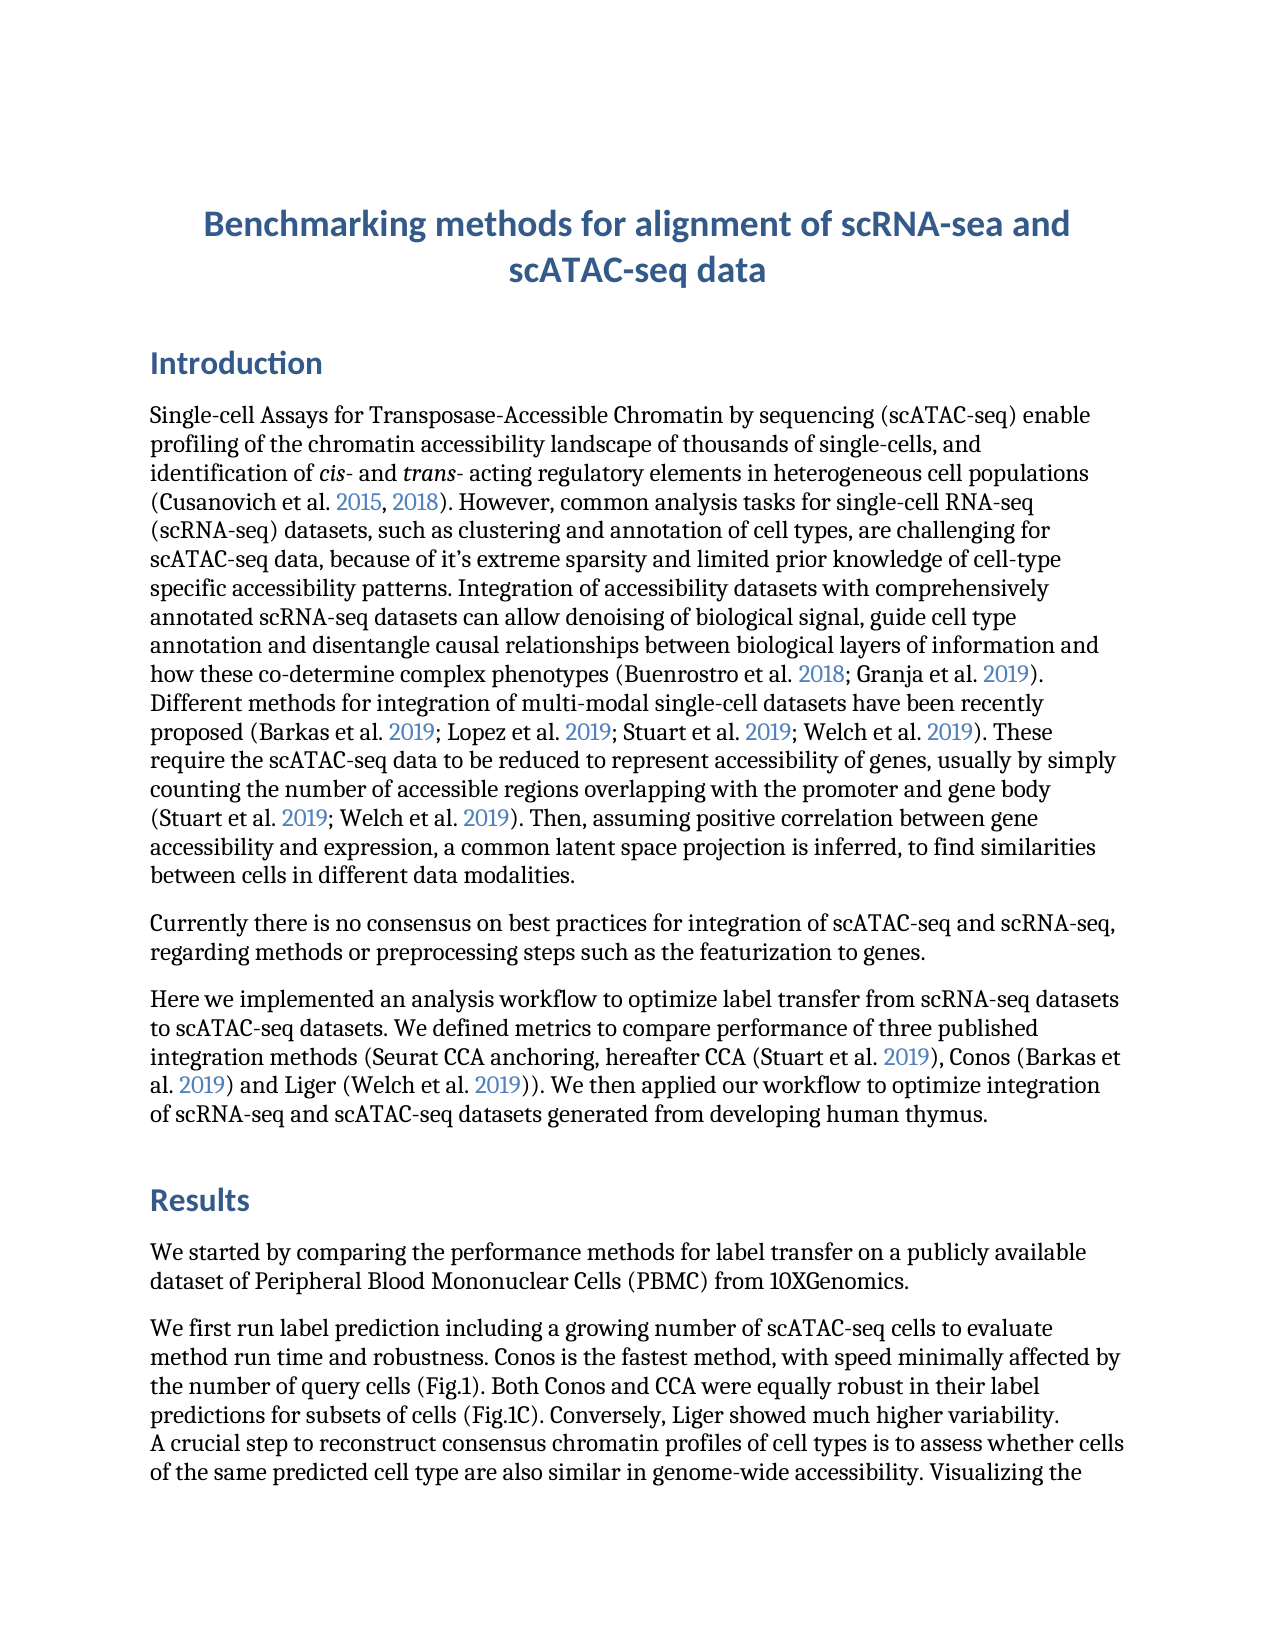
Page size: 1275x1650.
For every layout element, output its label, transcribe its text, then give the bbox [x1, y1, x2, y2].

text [150, 1314, 1125, 1487]
subtitle Results [150, 1179, 1125, 1219]
text Here we implemented an analysis workflow to optimize label transfer from scRNA-seq datasets to scATAC-seq datasets. We defined metrics to compare performance of three published integration methods (Seurat CCA anchoring, hereafter CCA (Stuart et al. 2019), Conos (Barkas et al. 2019) and Liger (Welch et al. 2019)). We then applied our workflow to optimize integration of scRNA-seq and scATAC-seq datasets generated from developing human thymus. [150, 985, 1125, 1129]
text Currently there is no consensus on best practices for integration of scATAC-seq and scRNA-seq, regarding methods or preprocessing steps such as the featurization to genes. [150, 909, 1125, 966]
subtitle Introduction [150, 342, 1125, 382]
text We started by comparing the performance methods for label transfer on a publicly available dataset of Peripheral Blood Mononuclear Cells (PBMC) from 10XGenomics. [150, 1238, 1125, 1296]
title Benchmarking methods for alignment of scRNA-sea and scATAC-seq data [150, 200, 1125, 292]
text Single-cell Assays for Transposase-Accessible Chromatin by sequencing (scATAC-seq) enable profiling of the chromatin accessibility landscape of thousands of single-cells, and identification of cis- and trans- acting regulatory elements in heterogeneous cell populations (Cusanovich et al. 2015, 2018). However, common analysis tasks for single-cell RNA-seq (scRNA-seq) datasets, such as clustering and annotation of cell types, are challenging for scATAC-seq data, because of it’s extreme sparsity and limited prior knowledge of cell-type specific accessibility patterns. Integration of accessibility datasets with comprehensively annotated scRNA-seq datasets can allow denoising of biological signal, guide cell type annotation and disentangle causal relationships between biological layers of information and how these co-determine complex phenotypes (Buenrostro et al. 2018; Granja et al. 2019). Different methods for integration of multi-modal single-cell datasets have been recently proposed (Barkas et al. 2019; Lopez et al. 2019; Stuart et al. 2019; Welch et al. 2019). These require the scATAC-seq data to be reduced to represent accessibility of genes, usually by simply counting the number of accessible regions overlapping with the promoter and gene body (Stuart et al. 2019; Welch et al. 2019). Then, assuming positive correlation between gene accessibility and expression, a common latent space projection is inferred, to find similarities between cells in different data modalities. [150, 401, 1125, 890]
